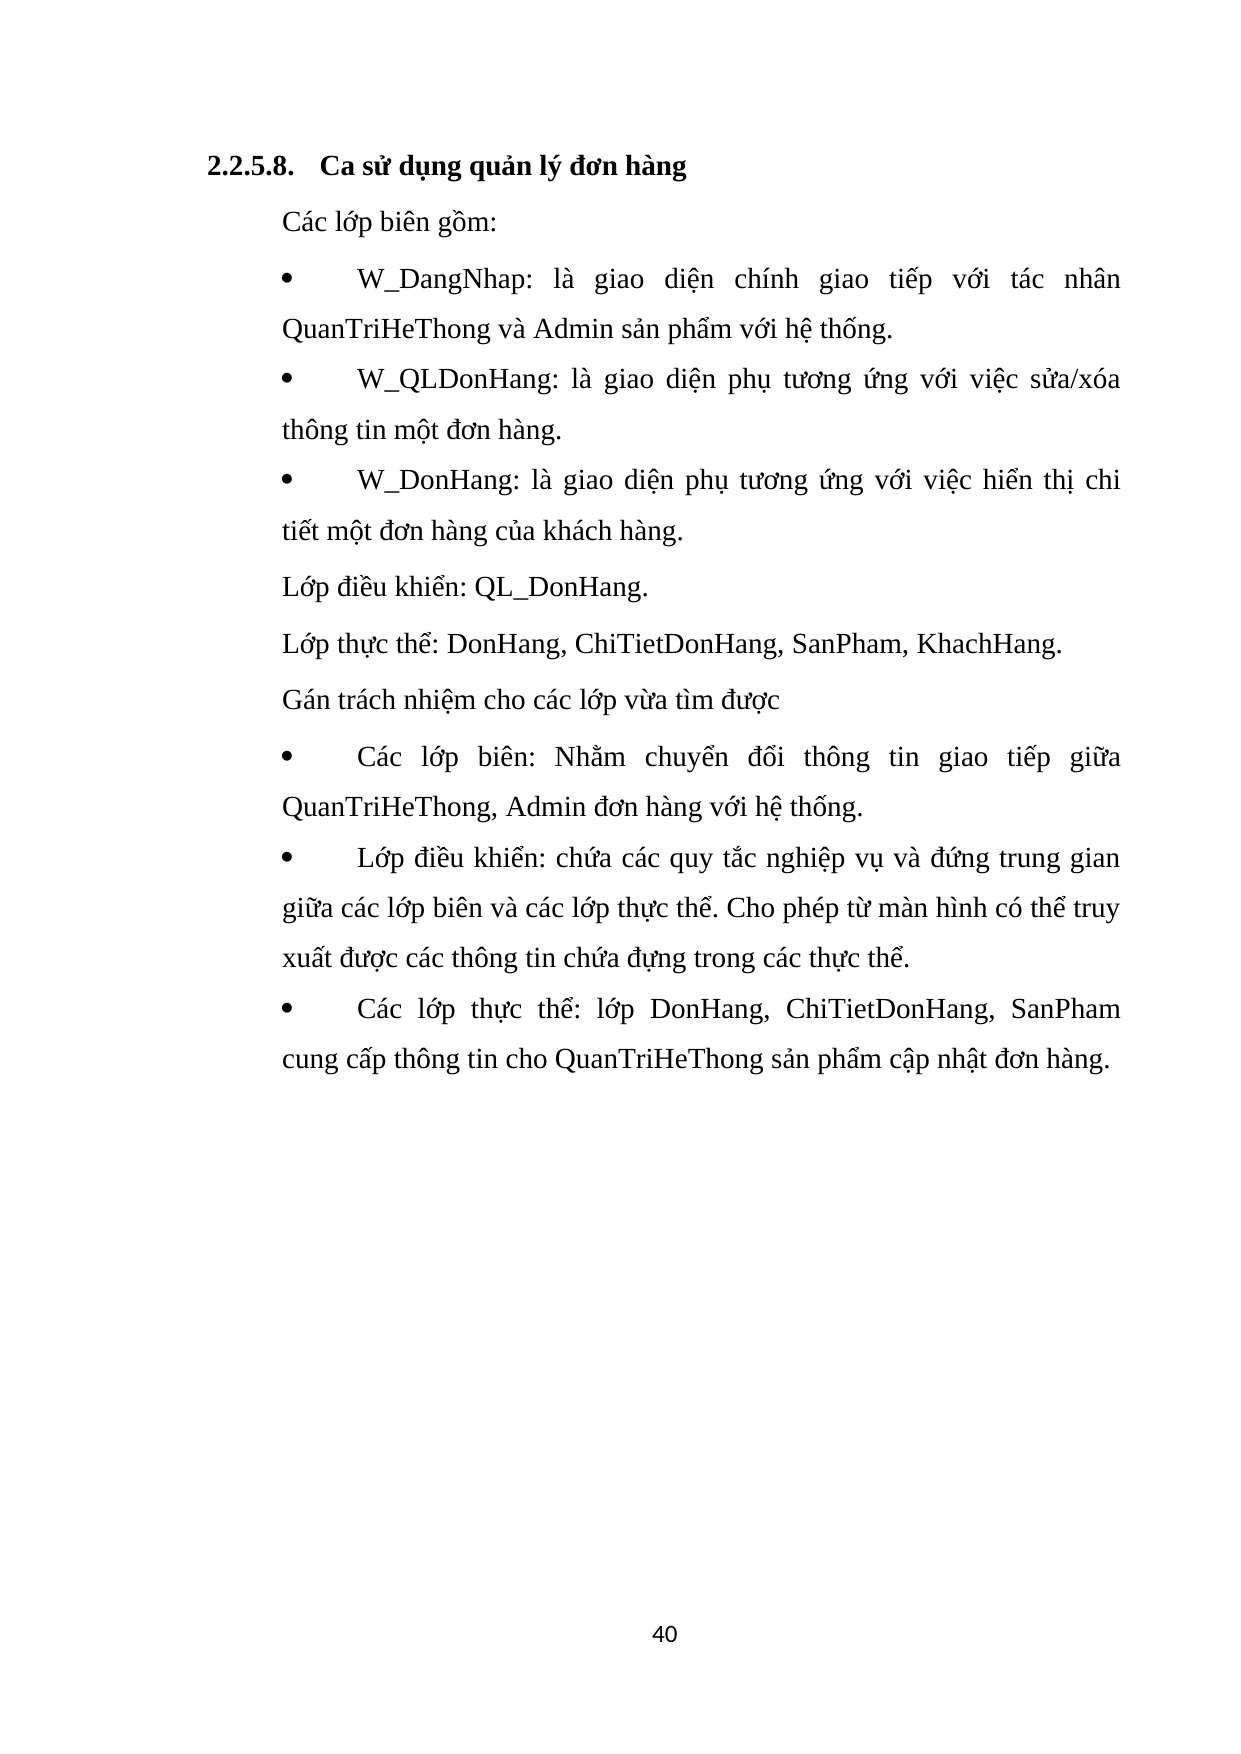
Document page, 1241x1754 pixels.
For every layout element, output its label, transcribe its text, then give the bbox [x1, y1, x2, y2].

text Lớp thực thể: DonHang, ChiTietDonHang, SanPham, KhachHang. [282, 626, 1122, 659]
list Các lớp biên: Nhằm chuyển đổi thông tin giao tiếp giữa QuanTriHeThong, Admin đơn hàng với hệ thống. [282, 739, 1122, 823]
list W_QLDonHang: là giao diện phụ tương ứng với việc sửa/xóa thông tin một đơn hàng. [282, 362, 1122, 446]
list Lớp điều khiển: chứa các quy tắc nghiệp vụ và đứng trung gian giữa các lớp biên và các lớp thực thể. Cho phép từ màn hình có thể truy xuất được các thông tin chứa đựng trong các thực thể. [282, 840, 1122, 974]
text Gán trách nhiệm cho các lớp vừa tìm được [282, 682, 1122, 716]
text Các lớp biên gồm: [282, 204, 1122, 238]
list Ca sử dụng quản lý đơn hàng [207, 148, 1122, 181]
text Lớp điều khiển: QL_DonHang. [282, 569, 1122, 603]
list W_DonHang: là giao diện phụ tương ứng với việc hiển thị chi tiết một đơn hàng của khách hàng. [282, 462, 1122, 546]
list W_DangNhap: là giao diện chính giao tiếp với tác nhân QuanTriHeThong và Admin sản phẩm với hệ thống. [282, 261, 1122, 345]
list Các lớp thực thể: lớp DonHang, ChiTietDonHang, SanPham cung cấp thông tin cho QuanTriHeThong sản phẩm cập nhật đơn hàng. [282, 991, 1122, 1075]
